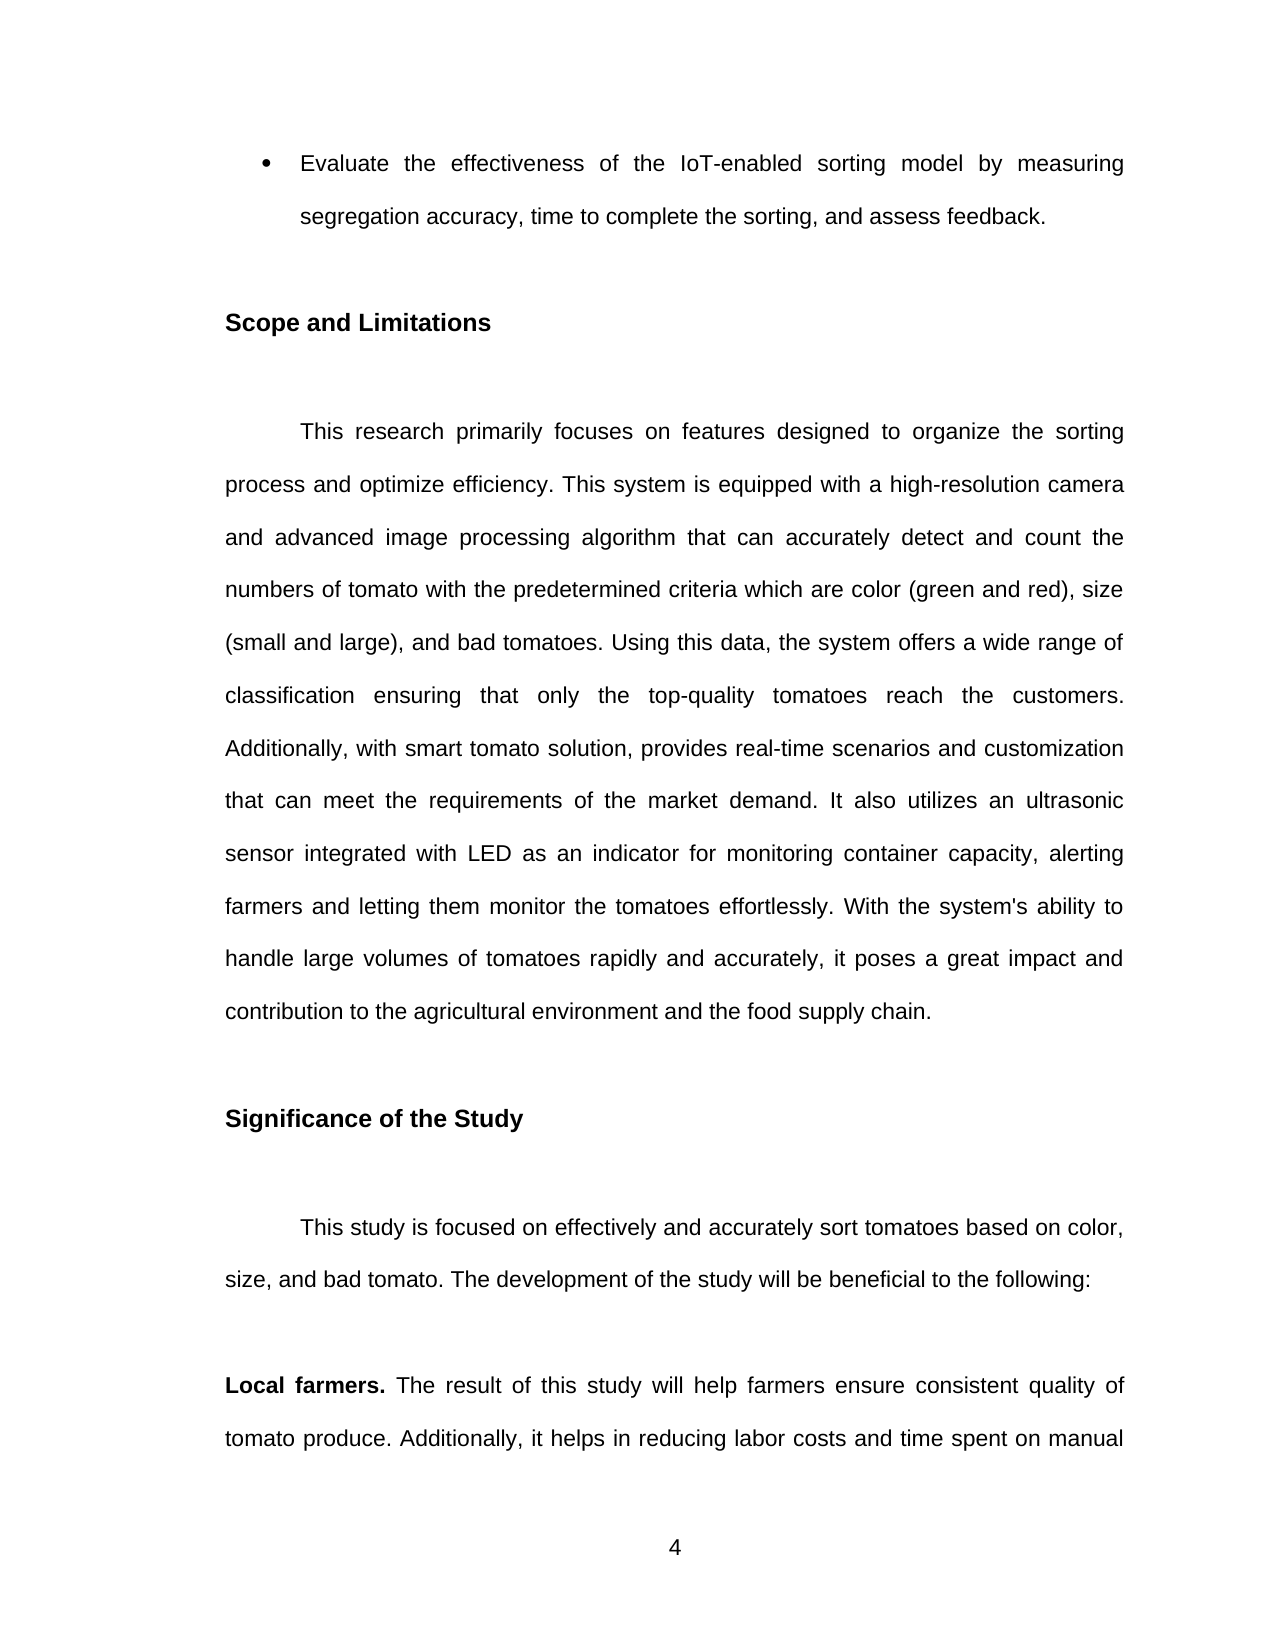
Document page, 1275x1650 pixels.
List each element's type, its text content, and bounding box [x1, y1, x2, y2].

subtitle Scope and Limitations [225, 308, 1125, 337]
text This study is focused on effectively and accurately sort tomatoes based on color, size, and bad tomato. The development of the study will be beneficial to the following: [225, 1214, 1125, 1293]
subtitle Significance of the Study [225, 1103, 1125, 1132]
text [225, 1372, 1125, 1451]
list Evaluate the effectiveness of the IoT-enabled sorting model by measuring segregation accuracy, time to complete the sorting, and assess feedback. [262, 150, 1125, 229]
text This research primarily focuses on features designed to organize the sorting process and optimize efficiency. This system is equipped with a high-resolution camera and advanced image processing algorithm that can accurately detect and count the numbers of tomato with the predetermined criteria which are color (green and red), size (small and large), and bad tomatoes. Using this data, the system offers a wide range of classification ensuring that only the top-quality tomatoes reach the customers. Additionally, with smart tomato solution, provides real-time scenarios and customization that can meet the requirements of the market demand. It also utilizes an ultrasonic sensor integrated with LED as an indicator for monitoring container capacity, alerting farmers and letting them monitor the tomatoes effortlessly. With the system's ability to handle large volumes of tomatoes rapidly and accurately, it poses a great impact and contribution to the agricultural environment and the food supply chain. [225, 418, 1125, 1024]
